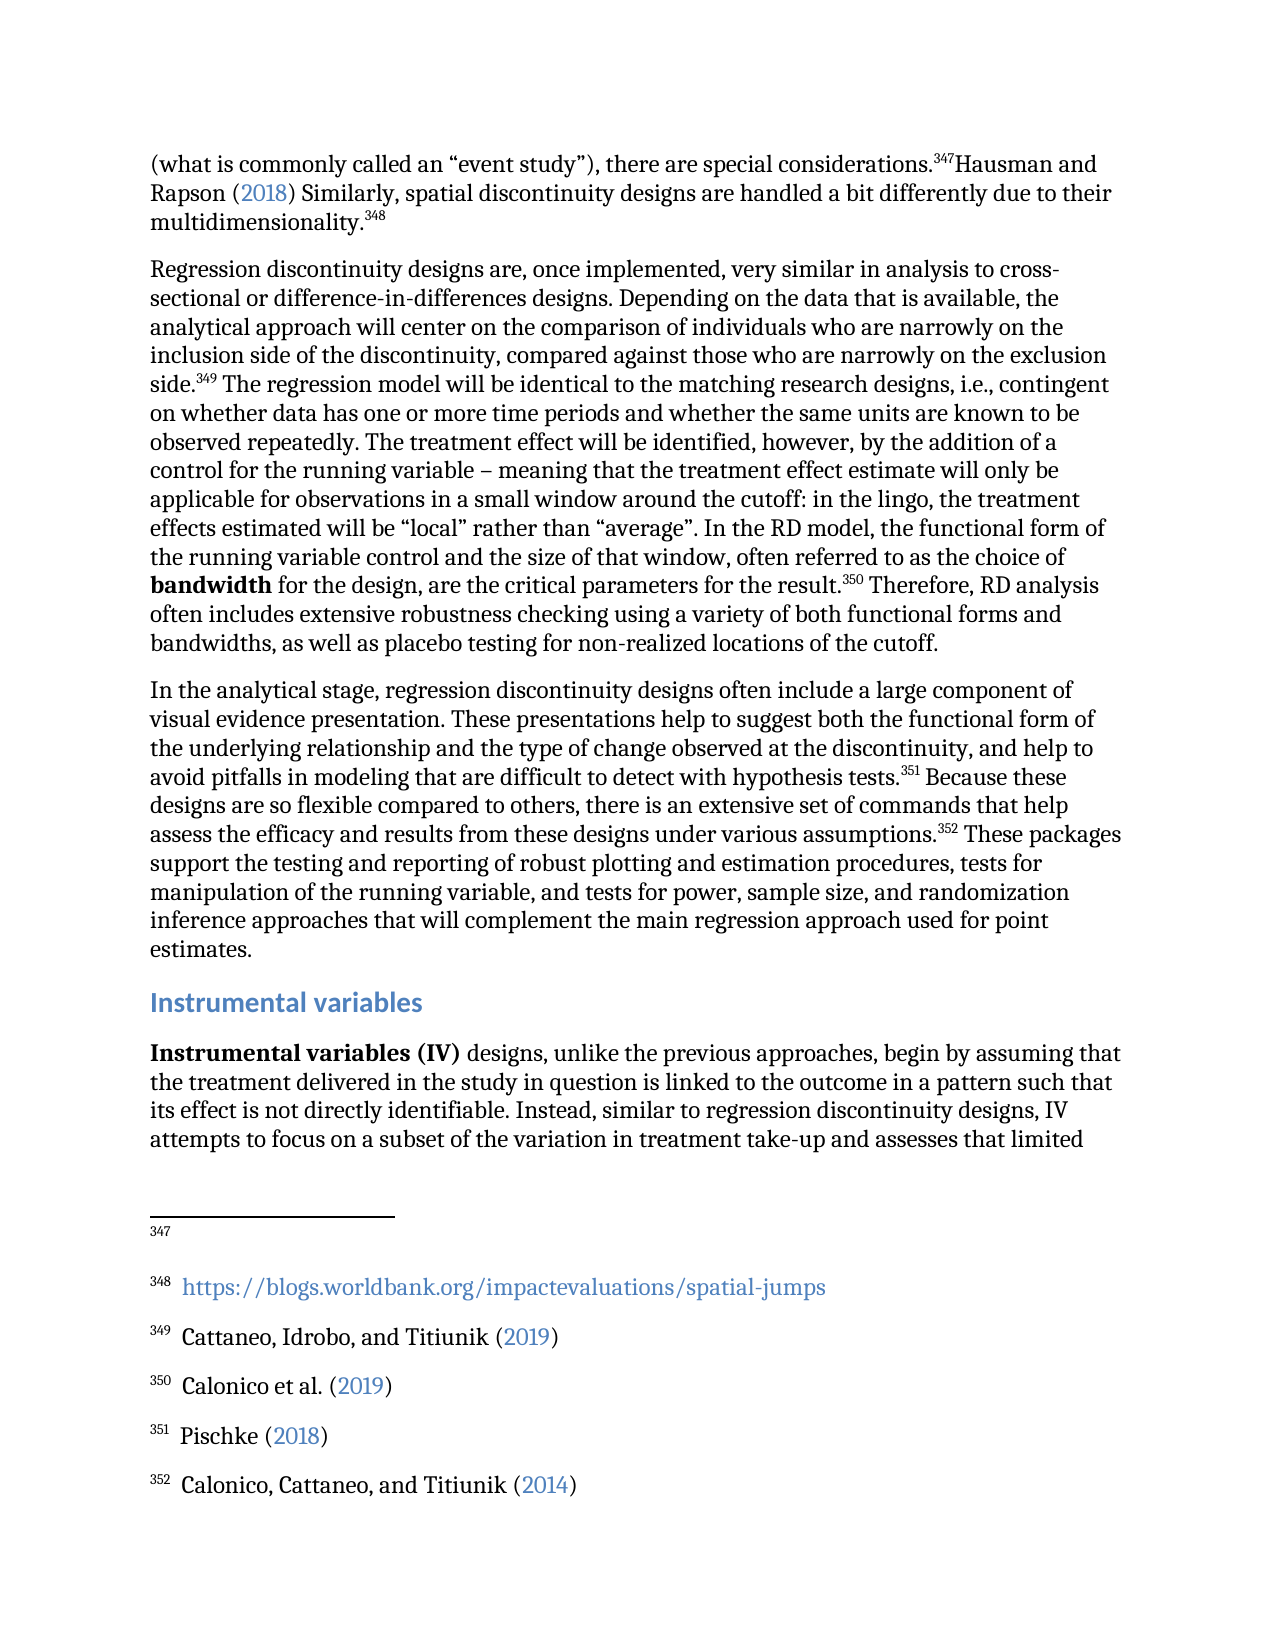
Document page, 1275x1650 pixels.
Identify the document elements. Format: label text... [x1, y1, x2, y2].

text Instrumental variables (IV) designs, unlike the previous approaches, begin by assuming that the treatment delivered in the study in question is linked to the outcome in a pattern such that its effect is not directly identifiable. Instead, similar to regression discontinuity designs, IV attempts to focus on a subset of the variation in treatment take-up and assesses that limited window of variation that can be argued to be unrelated to other factors. To do so, the IV approach selects an instrument for the treatment status – an otherwise-unrelated predictor of exposure to treatment that affects the take-up status of an individual. Whereas regression discontinuity designs are “sharp” – treatment status is completely determined by which side of a cutoff an individual is on – IV designs are “fuzzy”, meaning that they do not completely determine the treatment status but instead influence the probability of treatment. [150, 1039, 1125, 1154]
subtitle Instrumental variables [150, 984, 1125, 1020]
text Regression discontinuity designs are, once implemented, very similar in analysis to cross-sectional or difference-in-differences designs. Depending on the data that is available, the analytical approach will center on the comparison of individuals who are narrowly on the inclusion side of the discontinuity, compared against those who are narrowly on the exclusion side. The regression model will be identical to the matching research designs, i.e., contingent on whether data has one or more time periods and whether the same units are known to be observed repeatedly. The treatment effect will be identified, however, by the addition of a control for the running variable – meaning that the treatment effect estimate will only be applicable for observations in a small window around the cutoff: in the lingo, the treatment effects estimated will be “local” rather than “average”. In the RD model, the functional form of the running variable control and the size of that window, often referred to as the choice of bandwidth for the design, are the critical parameters for the result. Therefore, RD analysis often includes extensive robustness checking using a variety of both functional forms and bandwidths, as well as placebo testing for non-realized locations of the cutoff. [150, 255, 1125, 657]
text In the analytical stage, regression discontinuity designs often include a large component of visual evidence presentation. These presentations help to suggest both the functional form of the underlying relationship and the type of change observed at the discontinuity, and help to avoid pitfalls in modeling that are difficult to detect with hypothesis tests. Because these designs are so flexible compared to others, there is an extensive set of commands that help assess the efficacy and results from these designs under various assumptions. These packages support the testing and reporting of robust plotting and estimation procedures, tests for manipulation of the running variable, and tests for power, sample size, and randomization inference approaches that will complement the main regression approach used for point estimates. [150, 676, 1125, 964]
